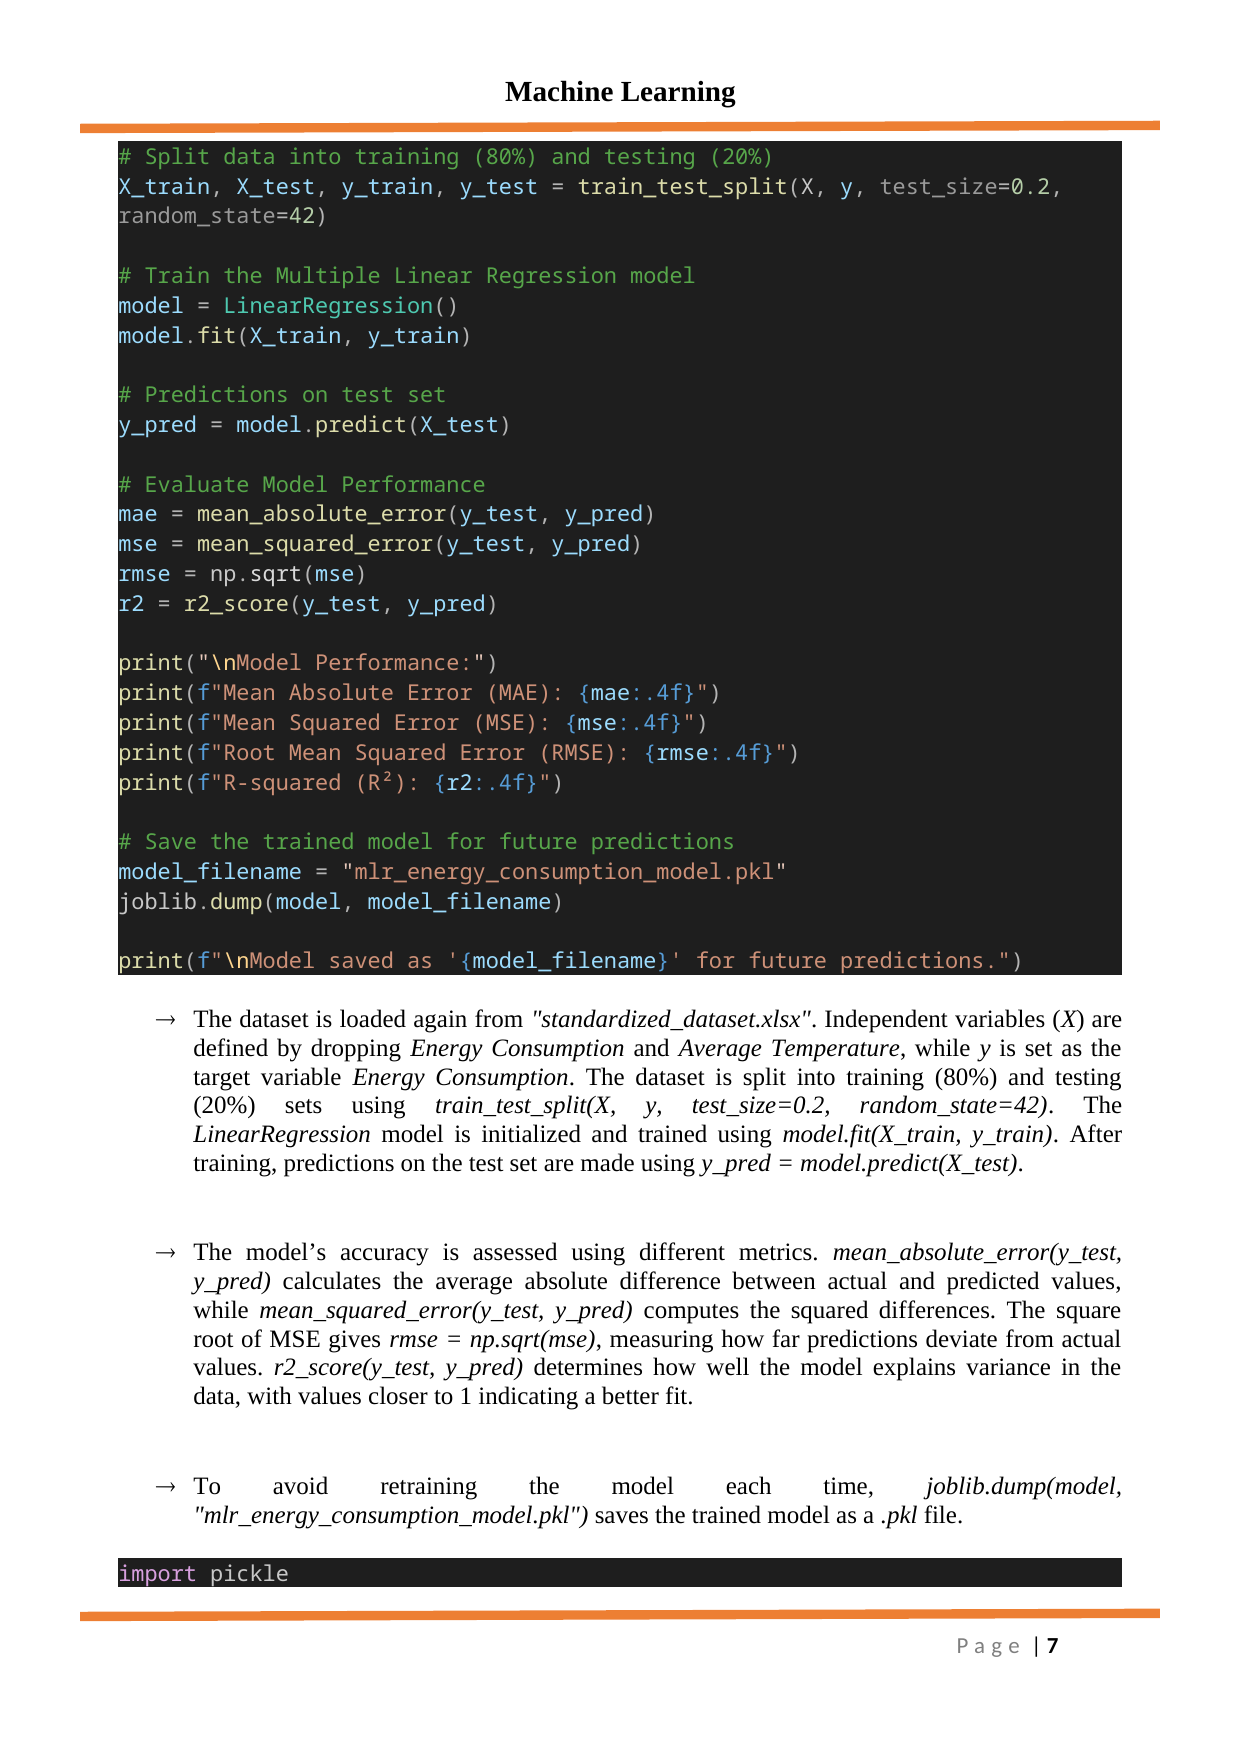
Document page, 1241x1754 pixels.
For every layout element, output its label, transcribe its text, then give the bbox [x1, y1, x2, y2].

text model_filename = "mlr_energy_consumption_model.pkl" [118, 856, 1122, 886]
text # Split data into training (80%) and testing (20%) [118, 141, 1122, 171]
text import pickle [118, 1558, 1122, 1587]
list To avoid retraining the model each time, joblib.dump(model, "mlr_energy_consumption_model.pkl") saves the trained model as a .pkl file. [156, 1471, 1122, 1528]
text print(f"Mean Squared Error (MSE): {mse:.4f}") [118, 707, 1122, 737]
text # Train the Multiple Linear Regression model [118, 260, 1122, 290]
text joblib.dump(model, model_filename) [118, 886, 1122, 916]
text y_pred = model.predict(X_test) [118, 409, 1122, 439]
text print(f"Root Mean Squared Error (RMSE): {rmse:.4f}") [118, 737, 1122, 767]
text print(f"Mean Absolute Error (MAE): {mae:.4f}") [118, 677, 1122, 707]
text rmse = np.sqrt(mse) [118, 558, 1122, 588]
text print("\nModel Performance:") [118, 647, 1122, 677]
text r2 = r2_score(y_test, y_pred) [118, 588, 1122, 618]
text # Predictions on test set [118, 379, 1122, 409]
text X_train, X_test, y_train, y_test = train_test_split(X, y, test_size=0.2, random_state=42) [118, 171, 1122, 230]
text print(f"\nModel saved as '{model_filename}' for future predictions.") [118, 945, 1122, 975]
text mae = mean_absolute_error(y_test, y_pred) [118, 498, 1122, 528]
list The dataset is loaded again from "standardized_dataset.xlsx". Independent variables (X) are defined by dropping Energy Consumption and Average Temperature, while y is set as the target variable Energy Consumption. The dataset is split into training (80%) and testing (20%) sets using train_test_split(X, y, test_size=0.2, random_state=42). The LinearRegression model is initialized and trained using model.fit(X_train, y_train). After training, predictions on the test set are made using y_pred = model.predict(X_test). [156, 1004, 1122, 1177]
text print(f"R-squared (R²): {r2:.4f}") [118, 767, 1122, 796]
text mse = mean_squared_error(y_test, y_pred) [118, 528, 1122, 558]
text # Save the trained model for future predictions [118, 826, 1122, 856]
text model.fit(X_train, y_train) [118, 320, 1122, 349]
text model = LinearRegression() [118, 290, 1122, 320]
list The model’s accuracy is assessed using different metrics. mean_absolute_error(y_test, y_pred) calculates the average absolute difference between actual and predicted values, while mean_squared_error(y_test, y_pred) computes the squared differences. The square root of MSE gives rmse = np.sqrt(mse), measuring how far predictions deviate from actual values. r2_score(y_test, y_pred) determines how well the model explains variance in the data, with values closer to 1 indicating a better fit. [156, 1237, 1122, 1410]
text # Evaluate Model Performance [118, 469, 1122, 498]
